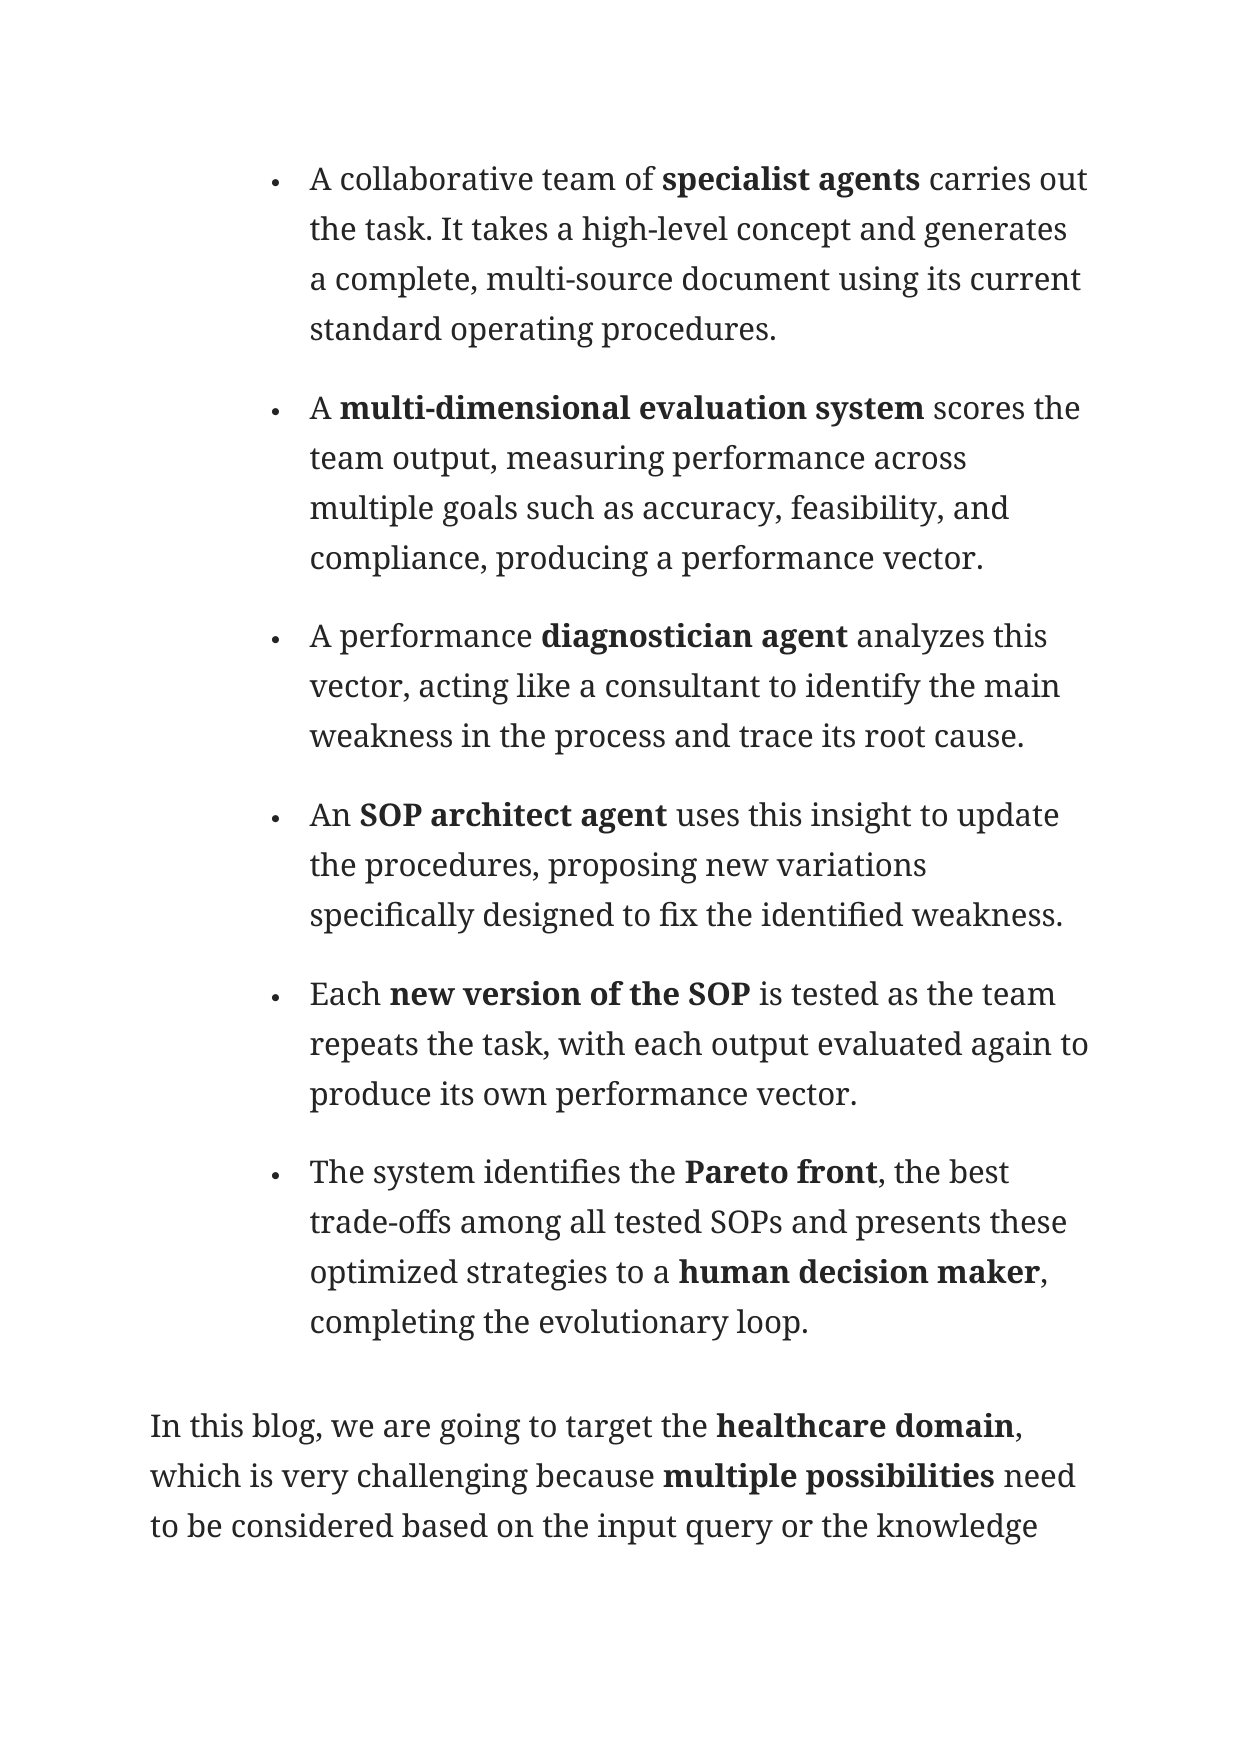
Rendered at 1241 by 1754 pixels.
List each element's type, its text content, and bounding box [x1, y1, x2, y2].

list A performance diagnostician agent analyzes this vector, acting like a consultant to identify the main weakness in the process and trace its root cause. [272, 607, 1090, 757]
list A collaborative team of specialist agents carries out the task. It takes a high-level concept and generates a complete, multi-source document using its current standard operating procedures. [272, 150, 1090, 350]
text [150, 1396, 1090, 1546]
list An SOP architect agent uses this insight to update the procedures, proposing new variations specifically designed to fix the identified weakness. [272, 786, 1090, 936]
list The system identifies the Pareto front, the best trade-offs among all tested SOPs and presents these optimized strategies to a human decision maker, completing the evolutionary loop. [272, 1143, 1090, 1343]
list Each new version of the SOP is tested as the team repeats the task, with each output evaluated again to produce its own performance vector. [272, 964, 1090, 1114]
list A multi-dimensional evaluation system scores the team output, measuring performance across multiple goals such as accuracy, feasibility, and compliance, producing a performance vector. [272, 378, 1090, 578]
